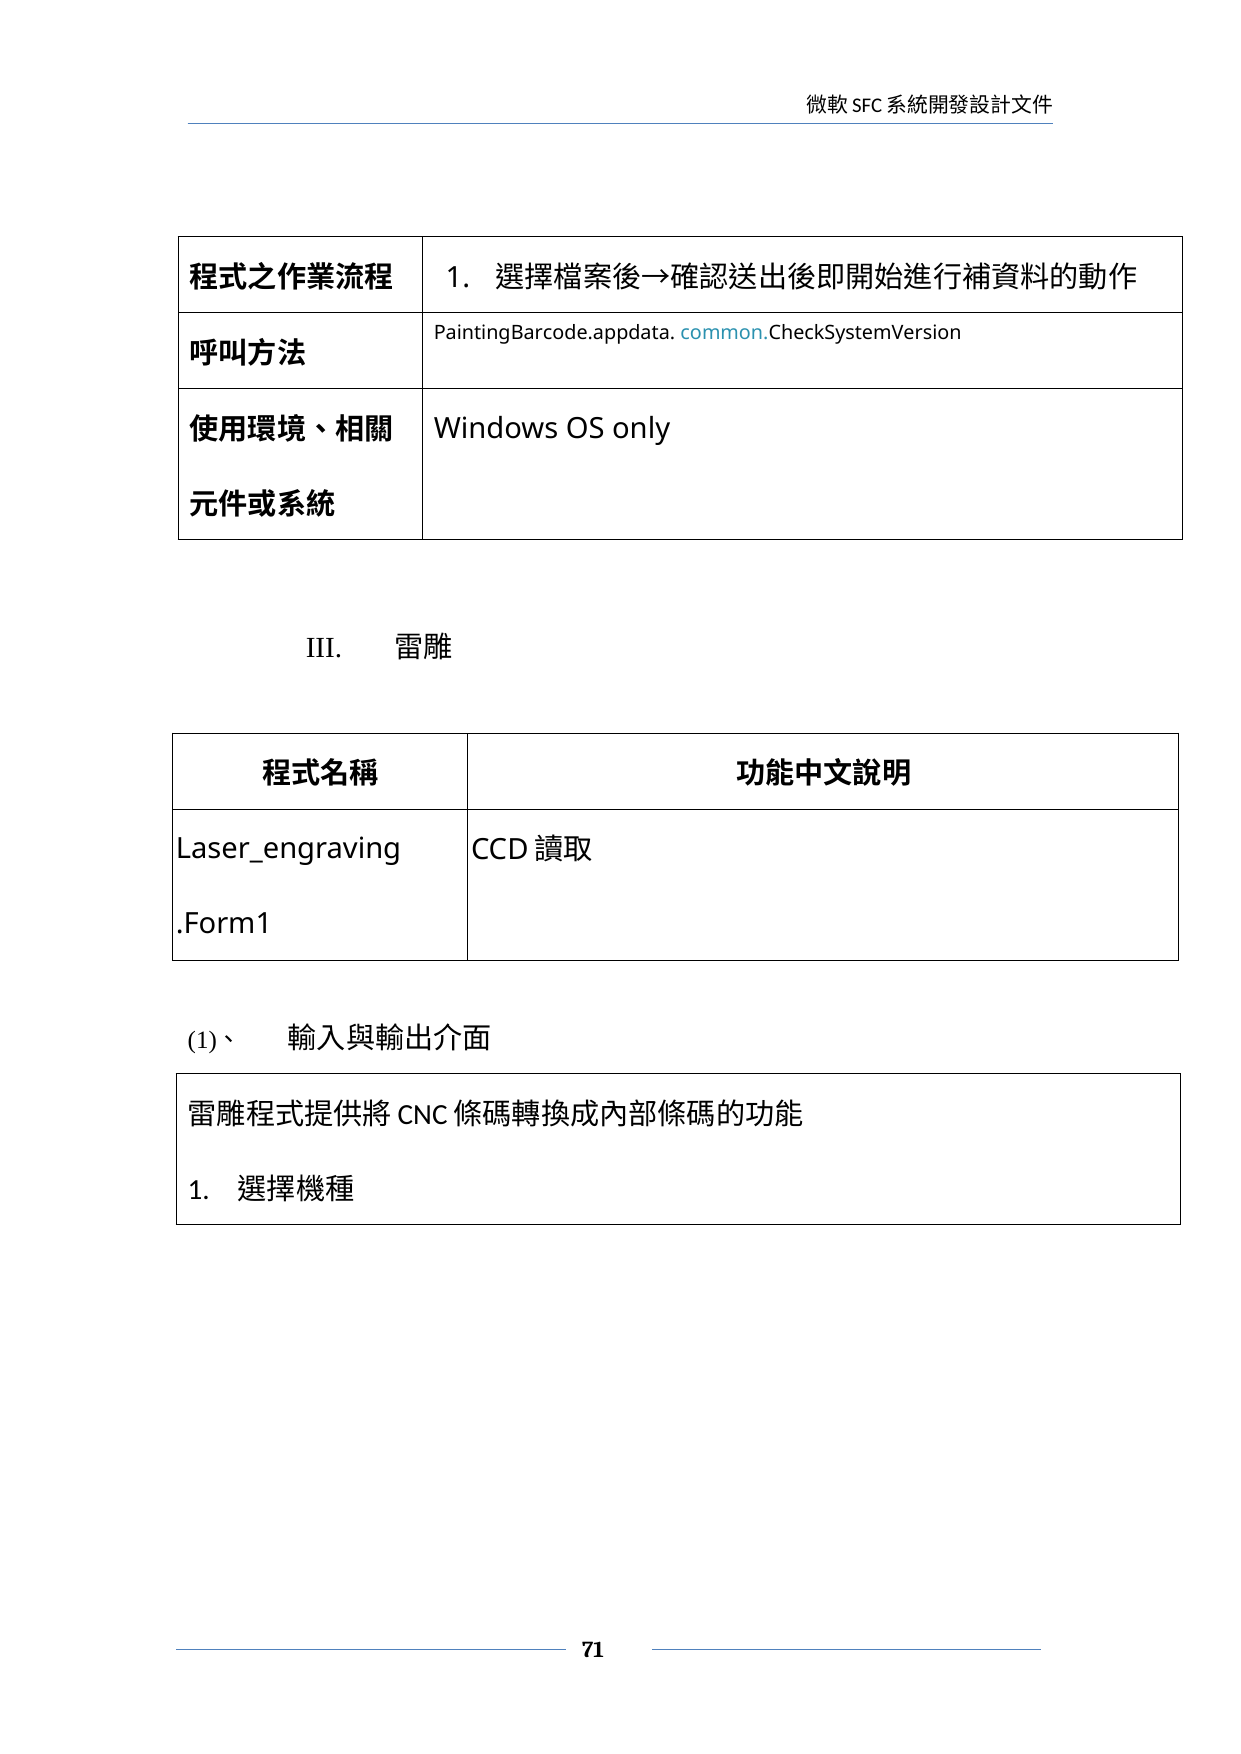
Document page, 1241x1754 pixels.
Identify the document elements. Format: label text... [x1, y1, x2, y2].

list 輸入與輸出介面 [187, 998, 1053, 1073]
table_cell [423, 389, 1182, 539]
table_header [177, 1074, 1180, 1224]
text 雷雕 [306, 607, 1053, 682]
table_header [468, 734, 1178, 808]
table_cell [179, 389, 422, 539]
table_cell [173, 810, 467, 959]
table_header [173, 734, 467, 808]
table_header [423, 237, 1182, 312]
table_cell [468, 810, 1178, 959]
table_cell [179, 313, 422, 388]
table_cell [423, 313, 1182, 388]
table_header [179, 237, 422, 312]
